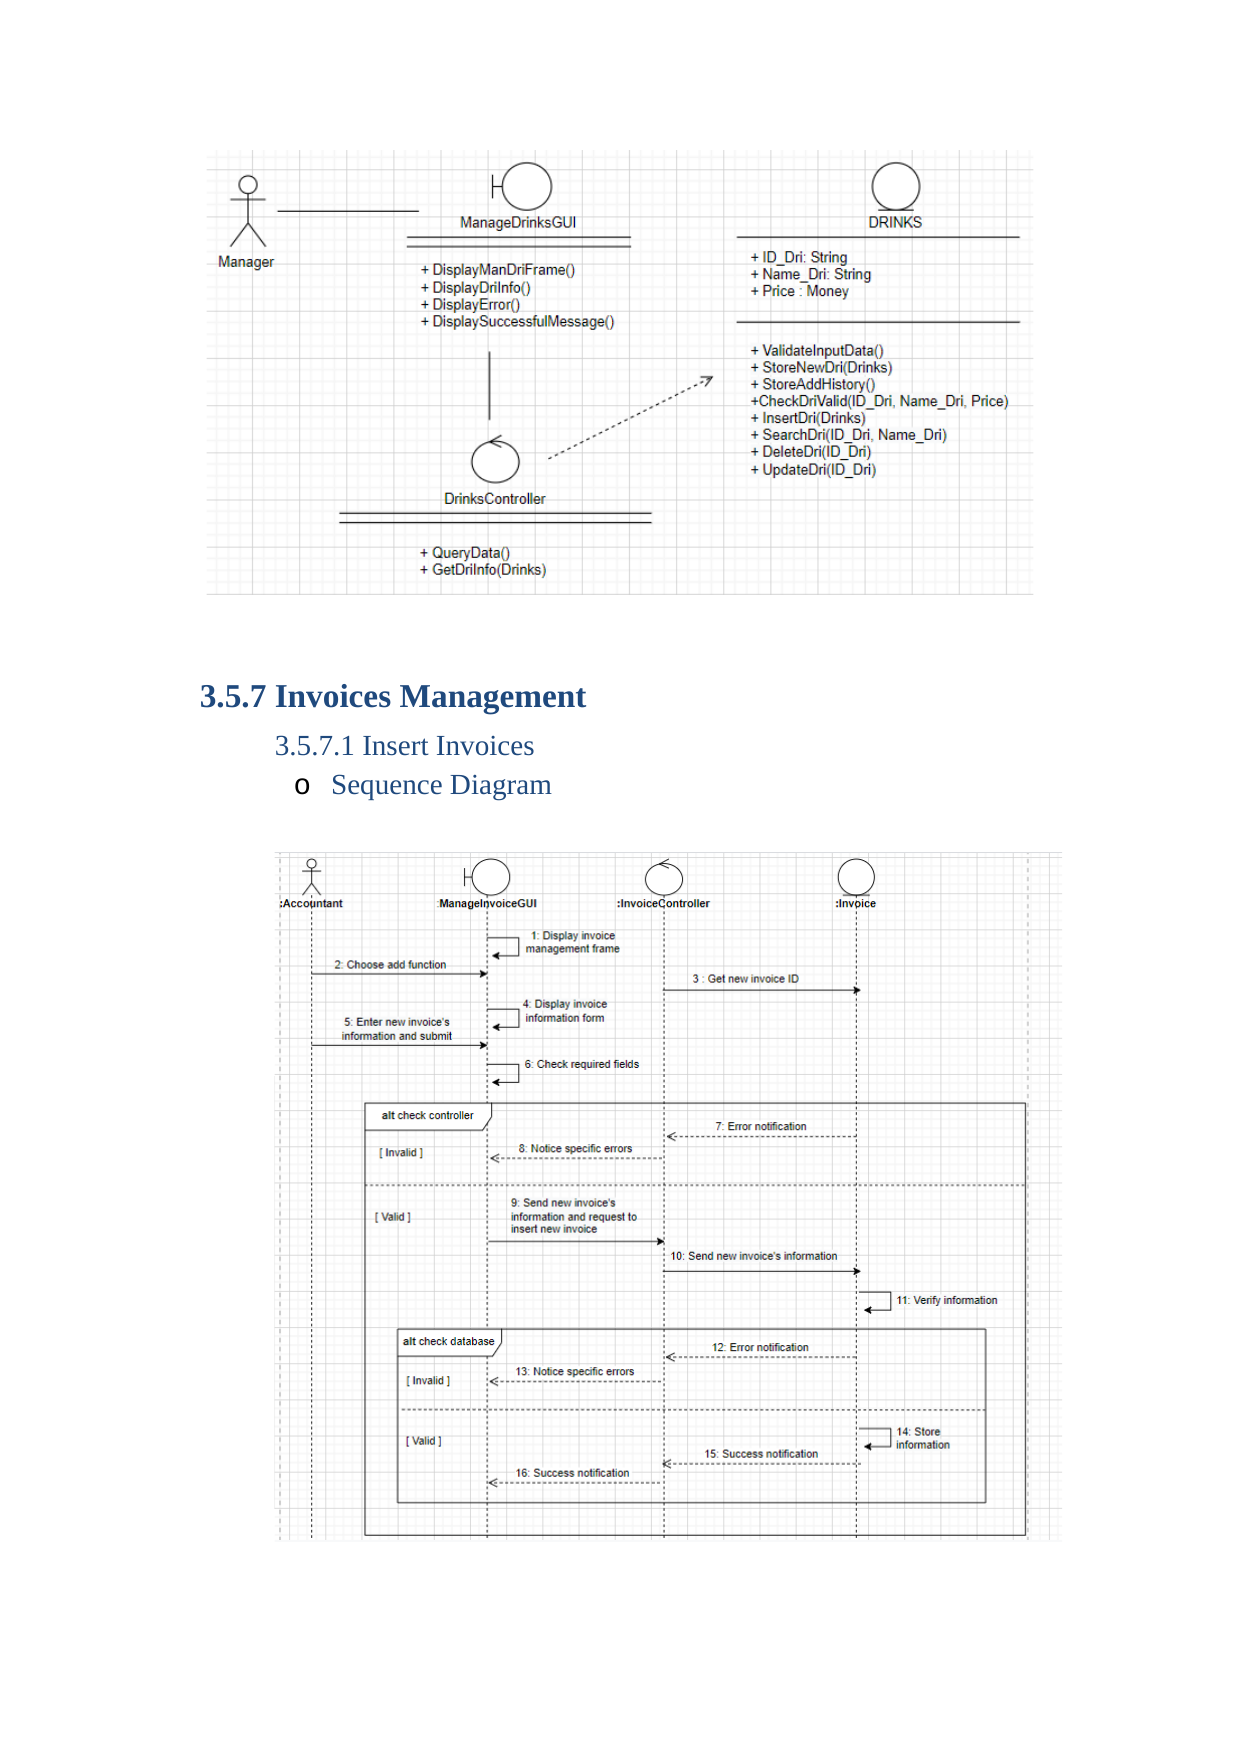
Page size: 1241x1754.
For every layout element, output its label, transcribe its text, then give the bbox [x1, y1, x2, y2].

subtitle 3.5.7 Invoices Management [124, 676, 1115, 714]
picture [274, 852, 1063, 1542]
list Sequence Diagram [293, 767, 1115, 803]
text 3.5.7.1 Insert Invoices [199, 728, 1115, 762]
picture [206, 150, 1034, 595]
